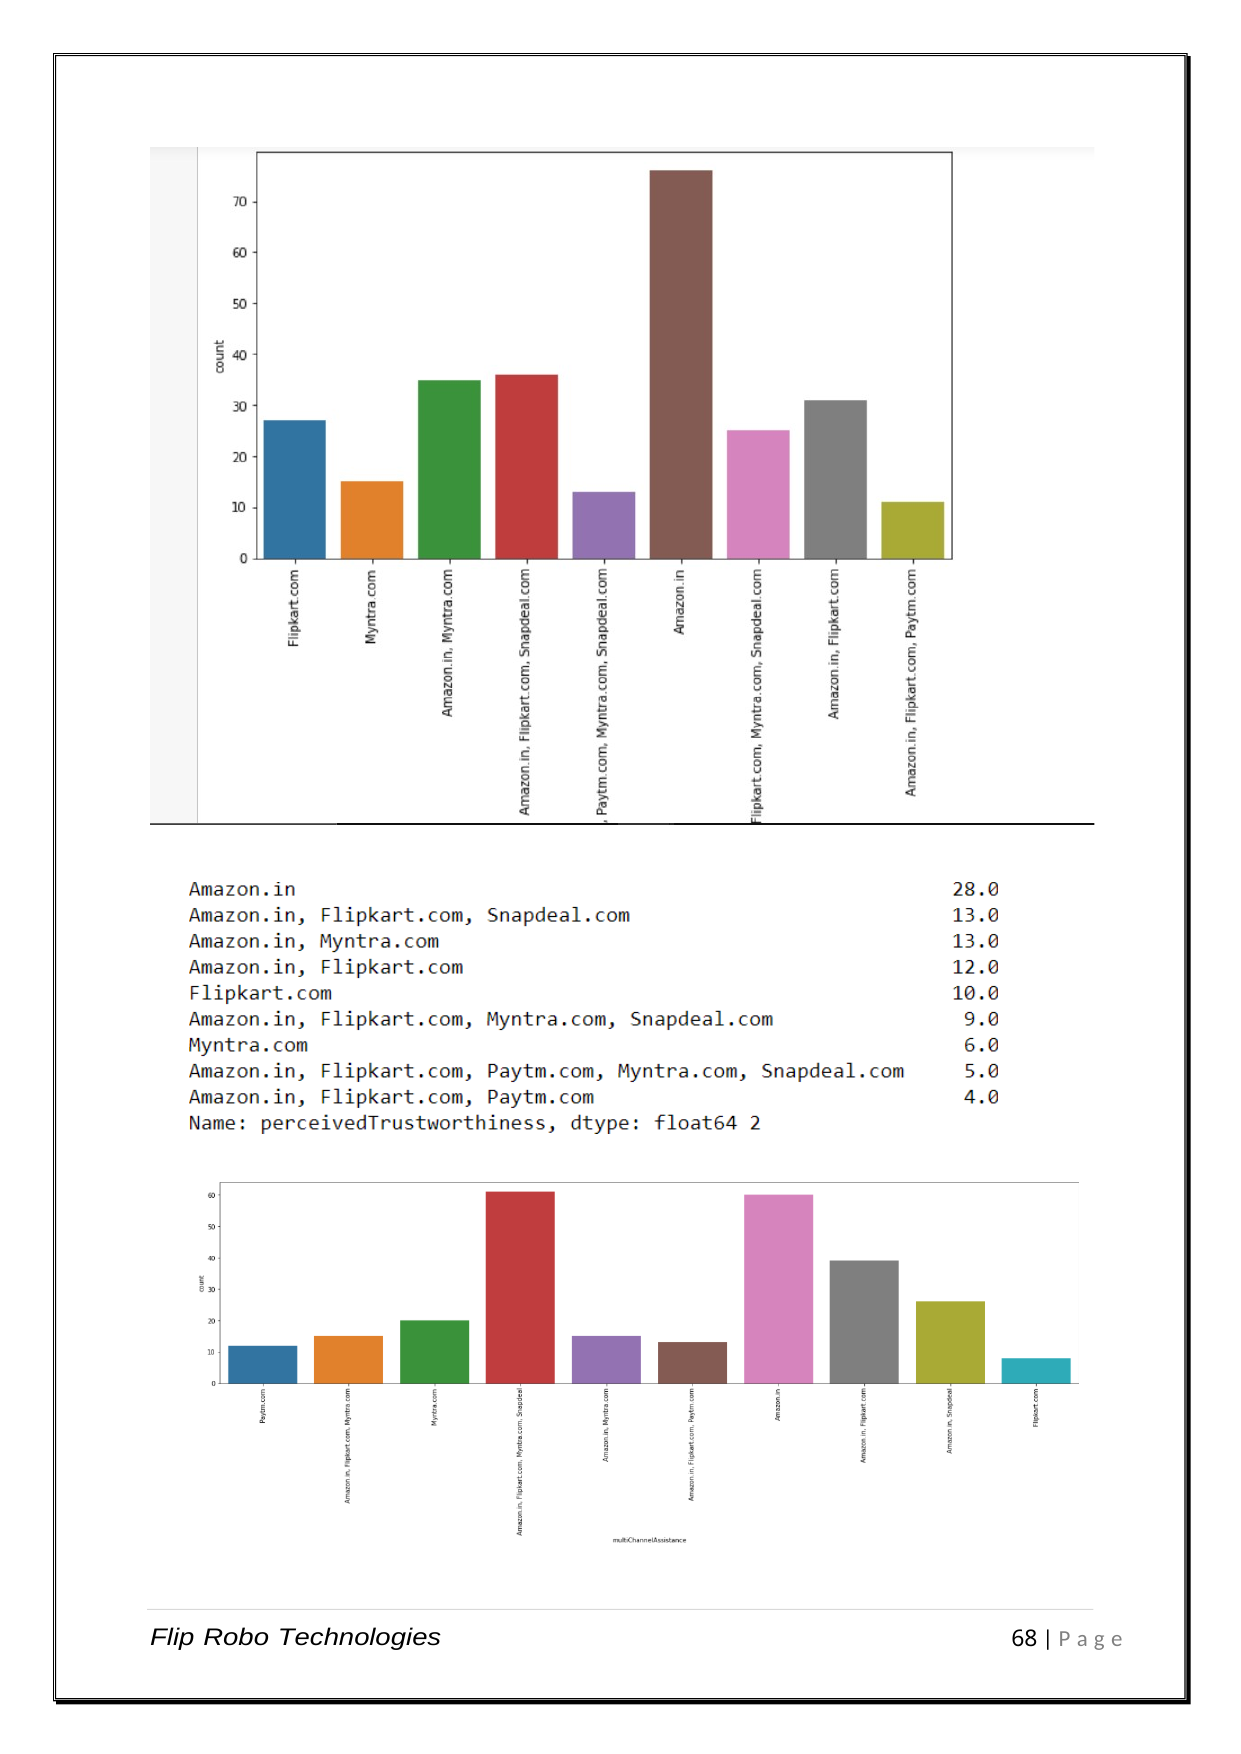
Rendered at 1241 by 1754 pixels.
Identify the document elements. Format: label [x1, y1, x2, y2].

picture [150, 147, 1095, 825]
picture [198, 1182, 1079, 1543]
picture [189, 882, 998, 1134]
